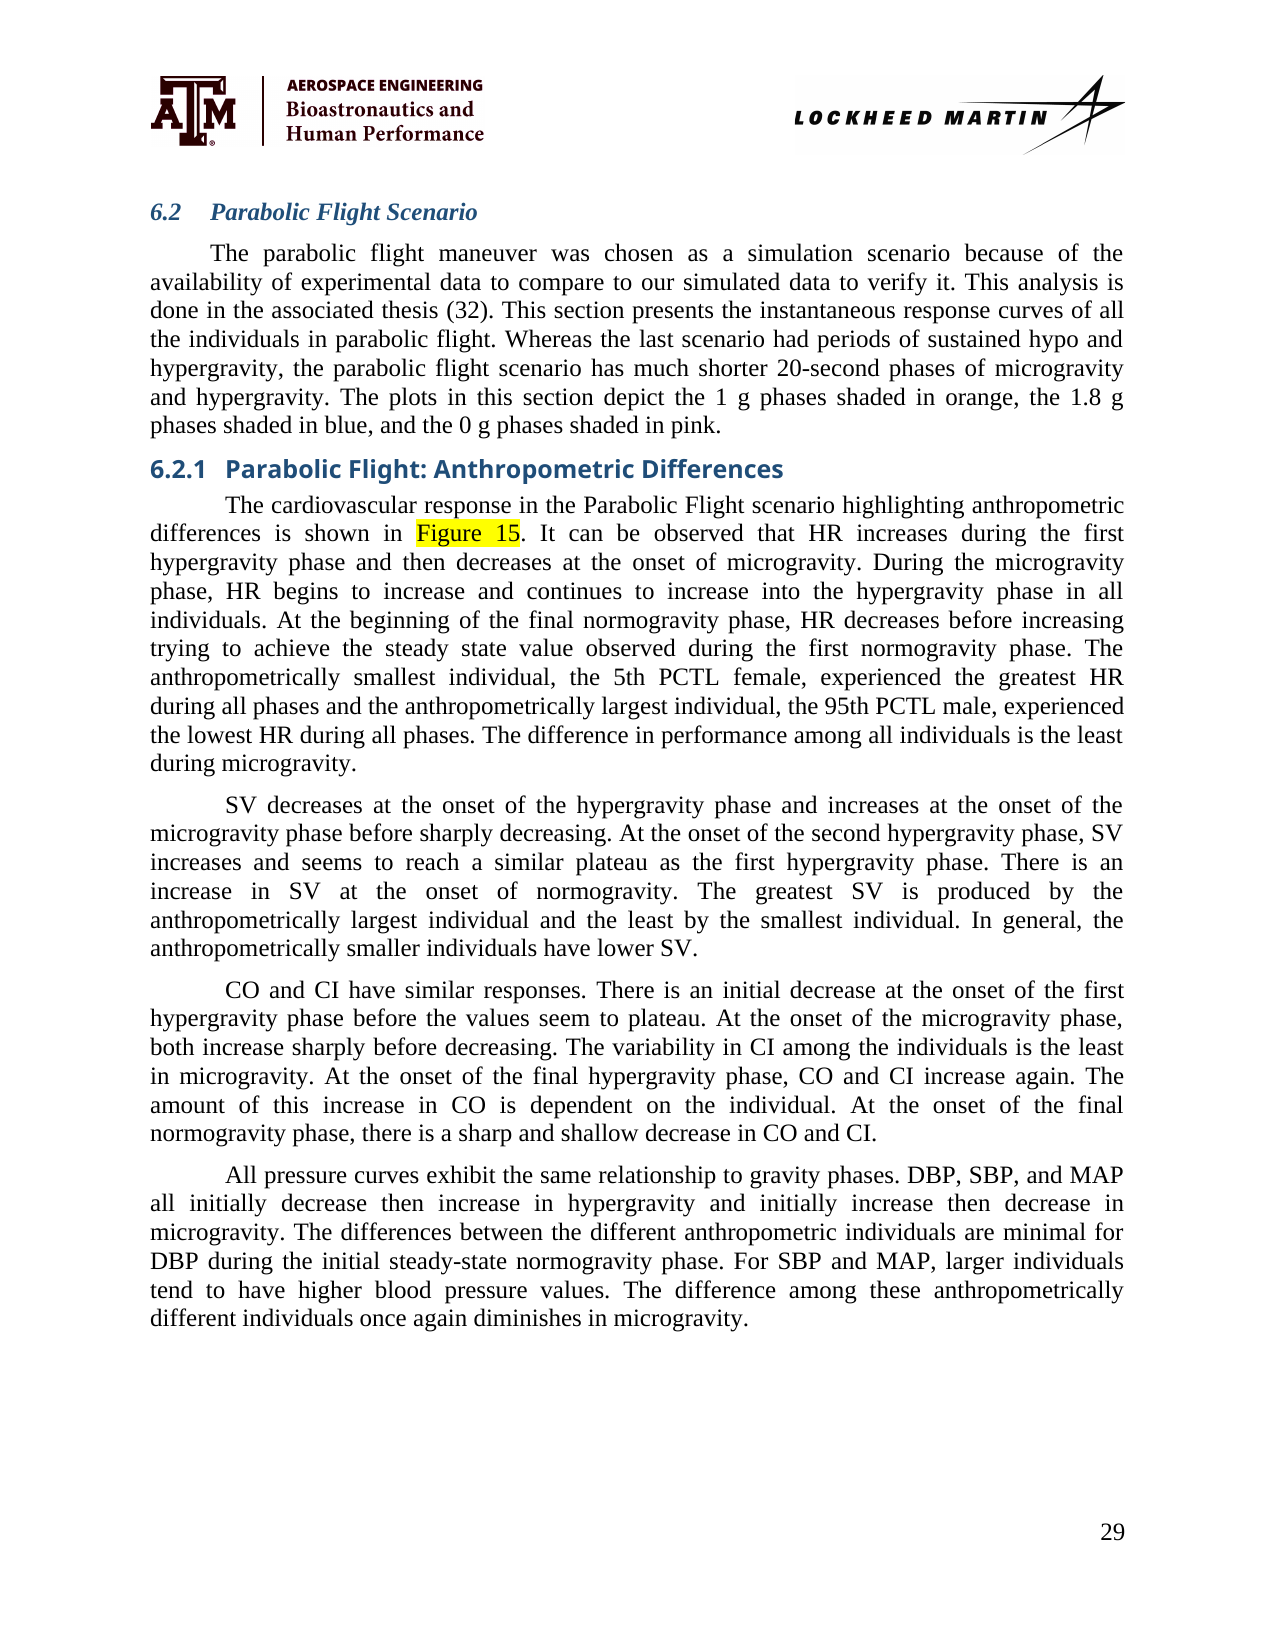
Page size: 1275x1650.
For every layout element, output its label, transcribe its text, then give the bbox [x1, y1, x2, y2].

picture [151, 76, 485, 147]
text The cardiovascular response in the Parabolic Flight scenario highlighting anthropometric differences is shown in Figure 15. It can be observed that HR increases during the first hypergravity phase and then decreases at the onset of microgravity. During the microgravity phase, HR begins to increase and continues to increase into the hypergravity phase in all individuals. At the beginning of the final normogravity phase, HR decreases before increasing trying to achieve the steady state value observed during the first normogravity phase. The anthropometrically smallest individual, the 5th PCTL female, experienced the greatest HR during all phases and the anthropometrically largest individual, the 95th PCTL male, experienced the lowest HR during all phases. The difference in performance among all individuals is the least during microgravity. [150, 490, 1125, 777]
text All pressure curves exhibit the same relationship to gravity phases. DBP, SBP, and MAP all initially decrease then increase in hypergravity and initially increase then decrease in microgravity. The differences between the different anthropometric individuals are minimal for DBP during the initial steady-state normogravity phase. For SBP and MAP, larger individuals tend to have higher blood pressure values. The difference among these anthropometrically different individuals once again diminishes in microgravity. [150, 1160, 1125, 1332]
text The parabolic flight maneuver was chosen as a simulation scenario because of the availability of experimental data to compare to our simulated data to verify it. This analysis is done in the associated thesis . This section presents the instantaneous response curves of all the individuals in parabolic flight. Whereas the last scenario had periods of sustained hypo and hypergravity, the parabolic flight scenario has much shorter 20-second phases of microgravity and hypergravity. The plots in this section depict the 1 g phases shaded in orange, the 1.8 g phases shaded in blue, and the 0 g phases shaded in pink. [150, 238, 1125, 439]
picture [794, 75, 1125, 155]
subtitle Parabolic Flight: Anthropometric Differences [150, 452, 1125, 486]
subtitle Parabolic Flight Scenario [150, 197, 1125, 225]
text CO and CI have similar responses. There is an initial decrease at the onset of the first hypergravity phase before the values seem to plateau. At the onset of the microgravity phase, both increase sharply before decreasing. The variability in CI among the individuals is the least in microgravity. At the onset of the final hypergravity phase, CO and CI increase again. The amount of this increase in CO is dependent on the individual. At the onset of the final normogravity phase, there is a sharp and shallow decrease in CO and CI. [150, 975, 1125, 1147]
text SV decreases at the onset of the hypergravity phase and increases at the onset of the microgravity phase before sharply decreasing. At the onset of the second hypergravity phase, SV increases and seems to reach a similar plateau as the first hypergravity phase. There is an increase in SV at the onset of normogravity. The greatest SV is produced by the anthropometrically largest individual and the least by the smallest individual. In general, the anthropometrically smaller individuals have lower SV. [150, 790, 1125, 962]
